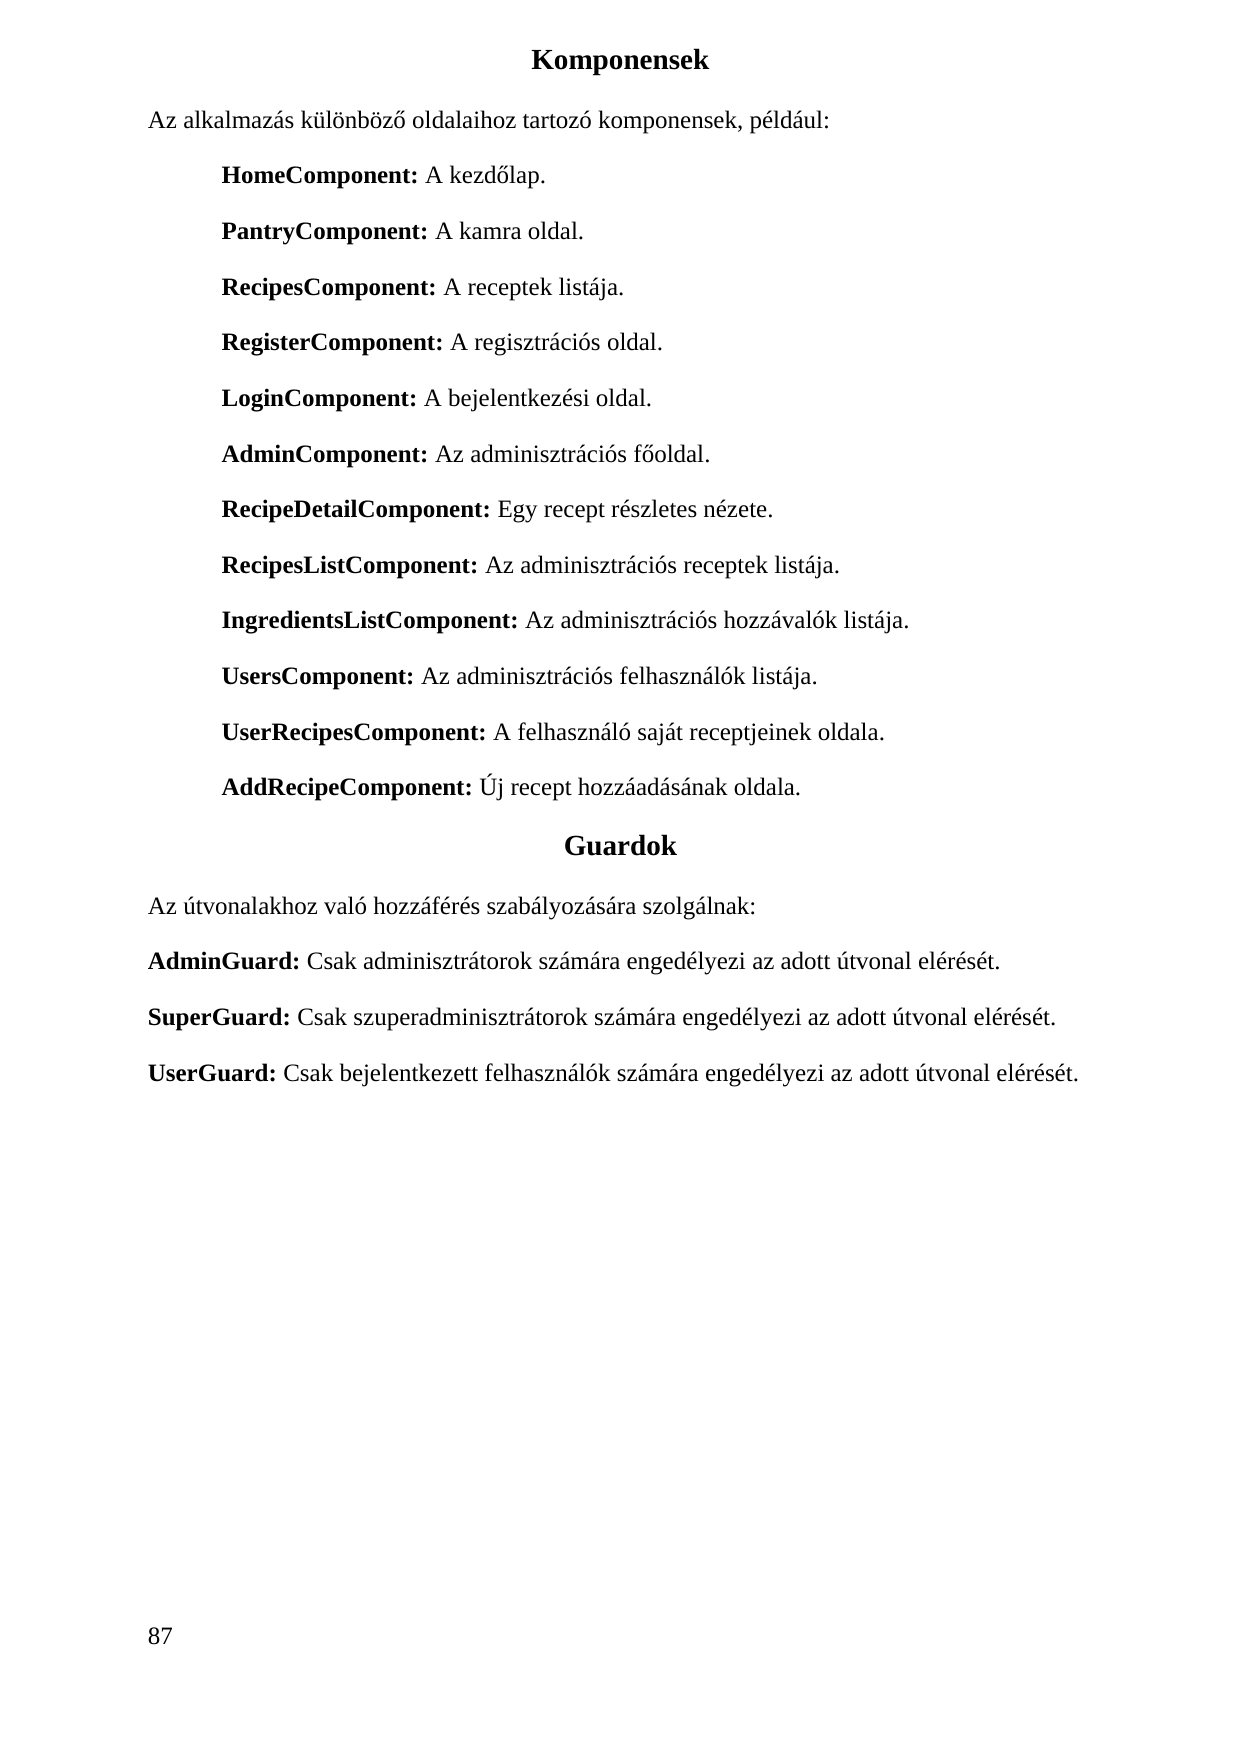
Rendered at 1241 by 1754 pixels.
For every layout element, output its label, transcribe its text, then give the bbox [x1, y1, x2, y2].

text Az alkalmazás különböző oldalaihoz tartozó komponensek, például: [148, 105, 1093, 134]
text RecipeDetailComponent: Egy recept részletes nézete. [148, 494, 1093, 523]
text AdminComponent: Az adminisztrációs főoldal. [148, 439, 1093, 467]
text HomeComponent: A kezdőlap. [148, 161, 1093, 189]
text RecipesComponent: A receptek listája. [148, 272, 1093, 301]
text Komponensek [148, 42, 1093, 76]
text AdminGuard: Csak adminisztrátorok számára engedélyezi az adott útvonal elérését. [148, 946, 1093, 975]
text RegisterComponent: A regisztrációs oldal. [148, 327, 1093, 356]
text IngredientsListComponent: Az adminisztrációs hozzávalók listája. [148, 606, 1093, 634]
text AddRecipeComponent: Új recept hozzáadásának oldala. [148, 772, 1093, 801]
text Az útvonalakhoz való hozzáférés szabályozására szolgálnak: [148, 891, 1093, 919]
text RecipesListComponent: Az adminisztrációs receptek listája. [148, 550, 1093, 579]
text LoginComponent: A bejelentkezési oldal. [148, 383, 1093, 412]
text UsersComponent: Az adminisztrációs felhasználók listája. [148, 661, 1093, 690]
text UserGuard: Csak bejelentkezett felhasználók számára engedélyezi az adott útvonal elérését. [148, 1058, 1093, 1086]
text SuperGuard: Csak szuperadminisztrátorok számára engedélyezi az adott útvonal elérését. [148, 1002, 1093, 1031]
text UserRecipesComponent: A felhasználó saját receptjeinek oldala. [148, 717, 1093, 746]
text Guardok [148, 828, 1093, 862]
text PantryComponent: A kamra oldal. [148, 216, 1093, 245]
